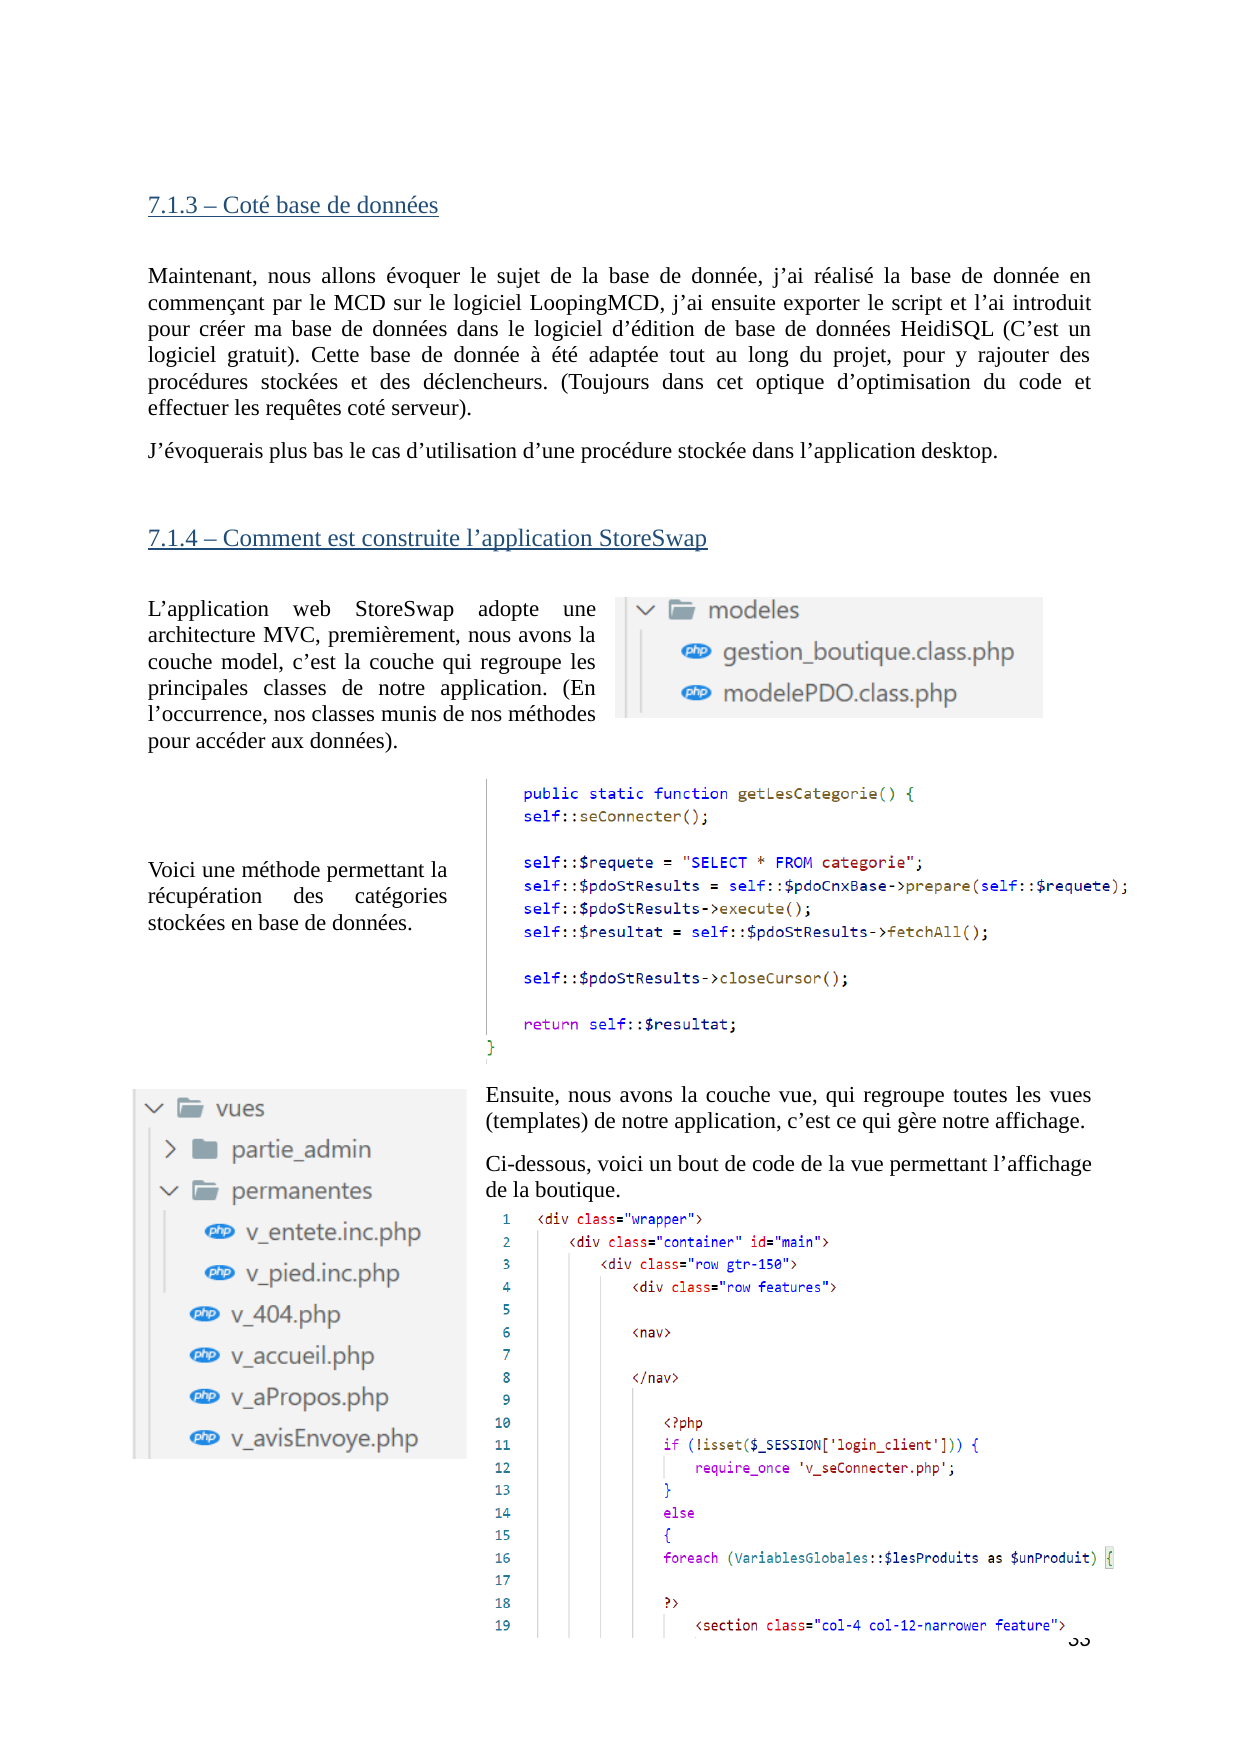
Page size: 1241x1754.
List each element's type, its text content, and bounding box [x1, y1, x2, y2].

text Ensuite, nous avons la couche vue, qui regroupe toutes les vues (templates) de notre application, c’est ce qui gère notre affichage. [148, 1081, 1093, 1133]
text Maintenant, nous allons évoquer le sujet de la base de donnée, j’ai réalisé la base de donnée en commençant par le MCD sur le logiciel LoopingMCD, j’ai ensuite exporter le script et l’ai introduit pour créer ma base de données dans le logiciel d’édition de base de données HeidiSQL (C’est un logiciel gratuit). Cette base de donnée à été adaptée tout au long du projet, pour y rajouter des procédures stockées et des déclencheurs. (Toujours dans cet optique d’optimisation du code et effectuer les requêtes coté serveur). [148, 262, 1093, 421]
text Ci-dessous, voici un bout de code de la vue permettant l’affichage de la boutique. [467, 1150, 1093, 1203]
subtitle 7.1.4 – Comment est construite l’application StoreSwap [148, 523, 1093, 552]
picture [132, 1089, 467, 1459]
text J’évoquerais plus bas le cas d’utilisation d’une procédure stockée dans l’application desktop. [148, 437, 1093, 463]
picture [482, 1208, 1120, 1638]
picture [466, 779, 1138, 1064]
subtitle 7.1.3 – Coté base de données [148, 191, 1093, 219]
picture [615, 597, 1043, 718]
text Voici une méthode permettant la récupération des catégories stockées en base de données. [148, 856, 466, 935]
